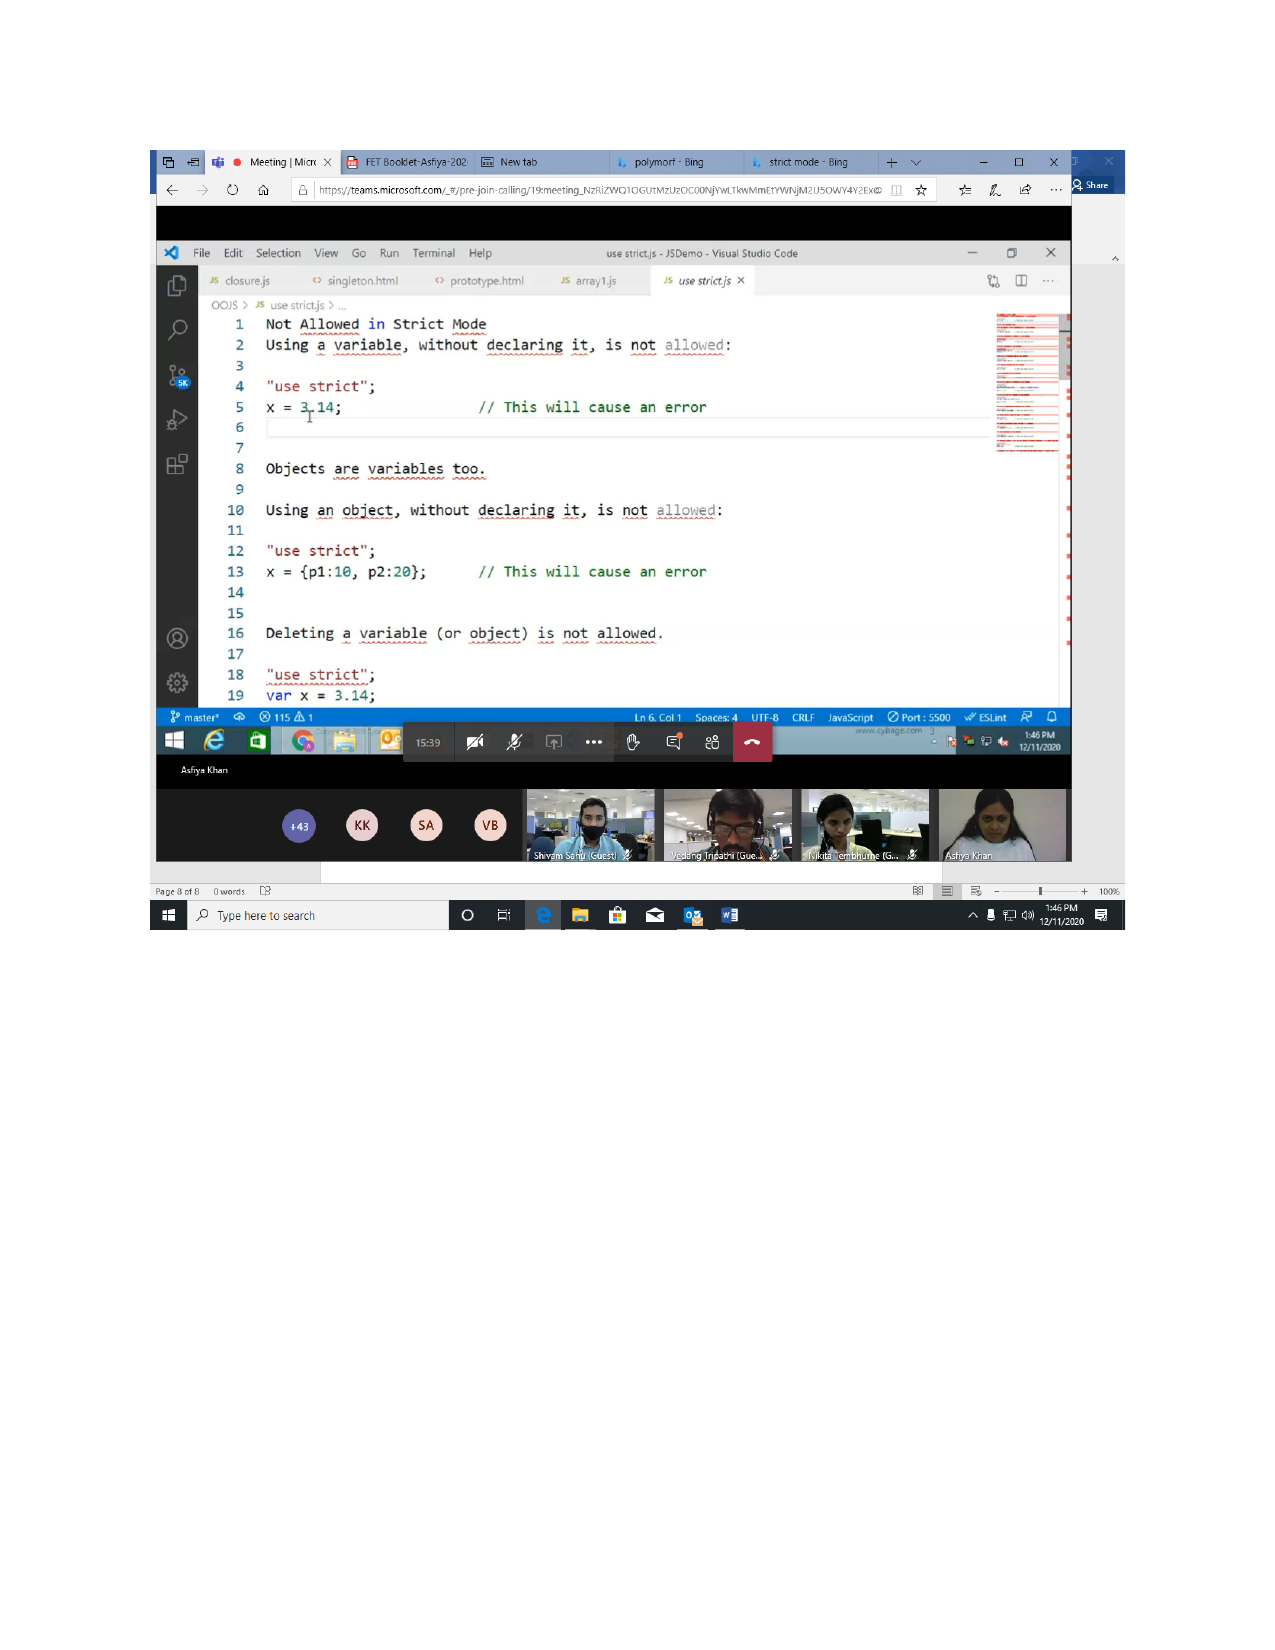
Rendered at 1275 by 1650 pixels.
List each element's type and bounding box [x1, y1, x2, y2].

picture [150, 150, 1125, 930]
